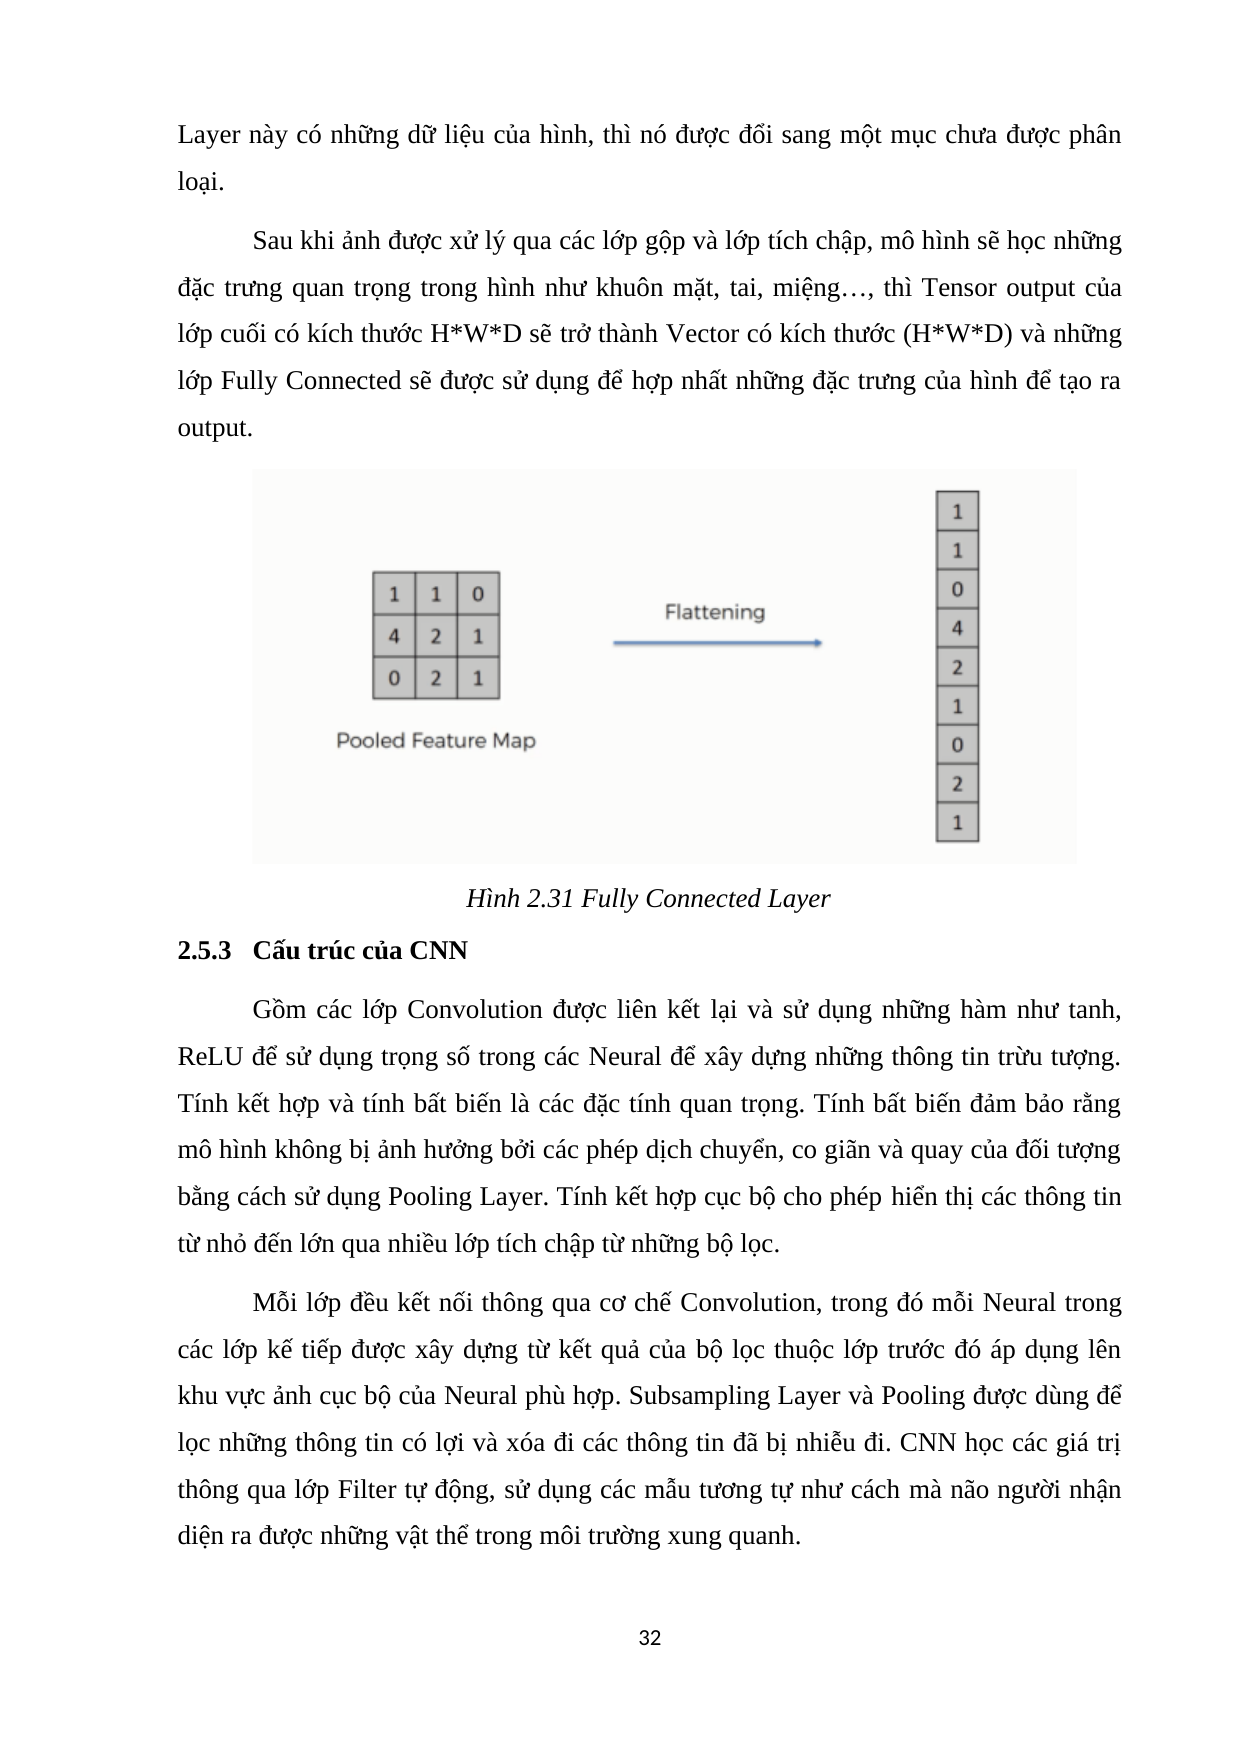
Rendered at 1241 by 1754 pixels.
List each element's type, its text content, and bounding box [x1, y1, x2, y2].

text Hình 2.31 Fully Connected Layer [177, 882, 1122, 913]
text Gồm các lớp Convolution được liên kết lại và sử dụng những hàm như tanh, ReLU để sử dụng trọng số trong các Neural để xây dựng những thông tin trừu tượng. Tính kết hợp và tính bất biến là các đặc tính quan trọng. Tính bất biến đảm bảo rằng mô hình không bị ảnh hưởng bởi các phép dịch chuyển, co giãn và quay của đối tượng bằng cách sử dụng Pooling Layer. Tính kết hợp cục bộ cho phép hiển thị các thông tin từ nhỏ đến lớn qua nhiều lớp tích chập từ những bộ lọc. [177, 993, 1122, 1258]
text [177, 118, 1122, 196]
text Sau khi ảnh được xử lý qua các lớp gộp và lớp tích chập, mô hình sẽ học những đặc trưng quan trọng trong hình như khuôn mặt, tai, miệng…, thì Tensor output của lớp cuối có kích thước H*W*D sẽ trở thành Vector có kích thước (H*W*D) và những lớp Fully Connected sẽ được sử dụng để hợp nhất những đặc trưng của hình để tạo ra output. [177, 224, 1122, 442]
subtitle Cấu trúc của CNN [177, 934, 1122, 966]
picture [252, 469, 1078, 864]
text Mỗi lớp đều kết nối thông qua cơ chế Convolution, trong đó mỗi Neural trong các lớp kế tiếp được xây dựng từ kết quả của bộ lọc thuộc lớp trước đó áp dụng lên khu vực ảnh cục bộ của Neural phù hợp. Subsampling Layer và Pooling được dùng để lọc những thông tin có lợi và xóa đi các thông tin đã bị nhiễu đi. CNN học các giá trị thông qua lớp Filter tự động, sử dụng các mẫu tương tự như cách mà não người nhận diện ra được những vật thể trong môi trường xung quanh. [177, 1286, 1122, 1551]
